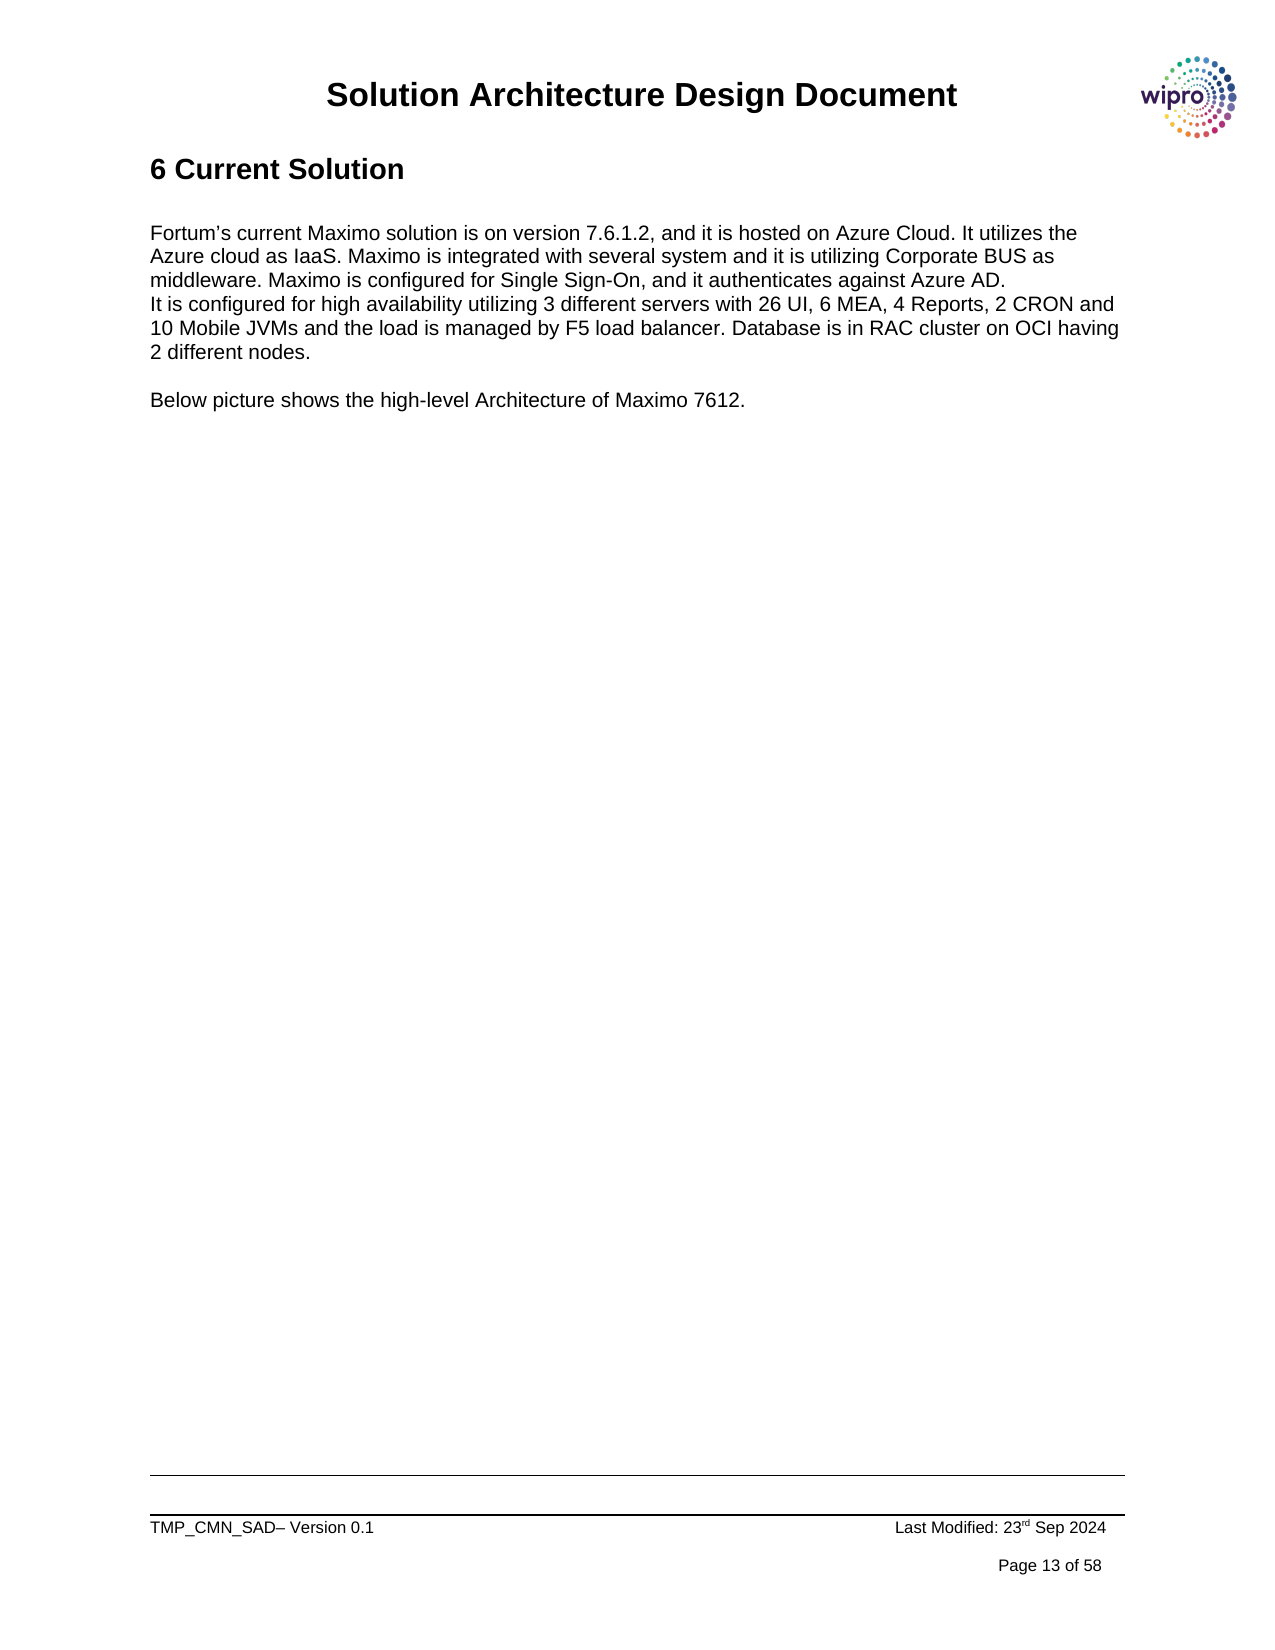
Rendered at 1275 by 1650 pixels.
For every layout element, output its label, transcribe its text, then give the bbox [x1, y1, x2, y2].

text Below picture shows the high-level Architecture of Maximo 7612. [150, 388, 1125, 412]
text Fortum’s current Maximo solution is on version 7.6.1.2, and it is hosted on Azure Cloud. It utilizes the Azure cloud as IaaS. Maximo is integrated with several system and it is utilizing Corporate BUS as middleware. Maximo is configured for Single Sign-On, and it authenticates against Azure AD. [150, 220, 1125, 292]
text It is configured for high availability utilizing 3 different servers with 26 UI, 6 MEA, 4 Reports, 2 CRON and 10 Mobile JVMs and the load is managed by F5 load balancer. Database is in RAC cluster on OCI having 2 different nodes. [150, 292, 1125, 364]
subtitle Current Solution [150, 152, 1125, 185]
picture [1125, 28, 1252, 166]
